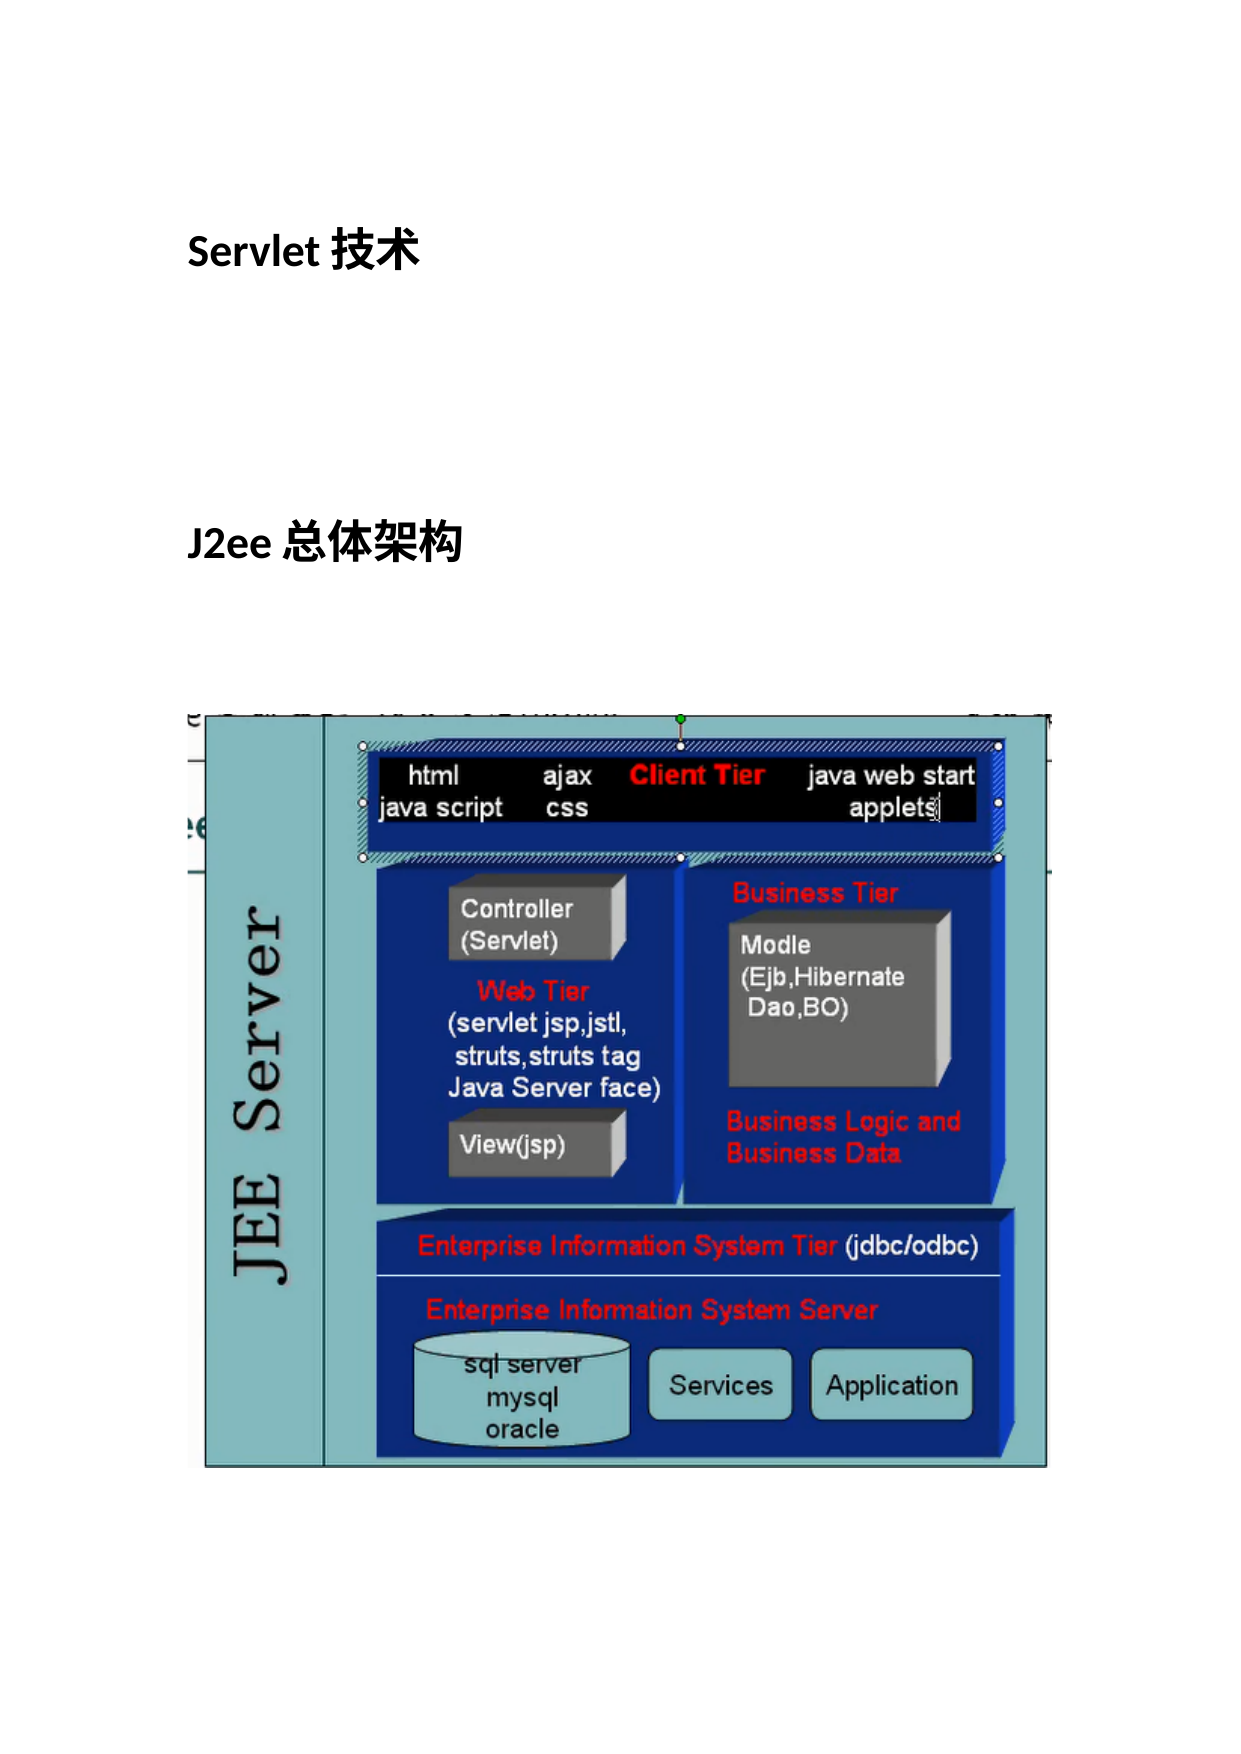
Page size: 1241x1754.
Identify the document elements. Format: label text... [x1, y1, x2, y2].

subtitle Servlet技术 [187, 197, 1053, 295]
picture [187, 714, 1052, 1468]
subtitle J2ee总体架构 [187, 490, 1053, 587]
